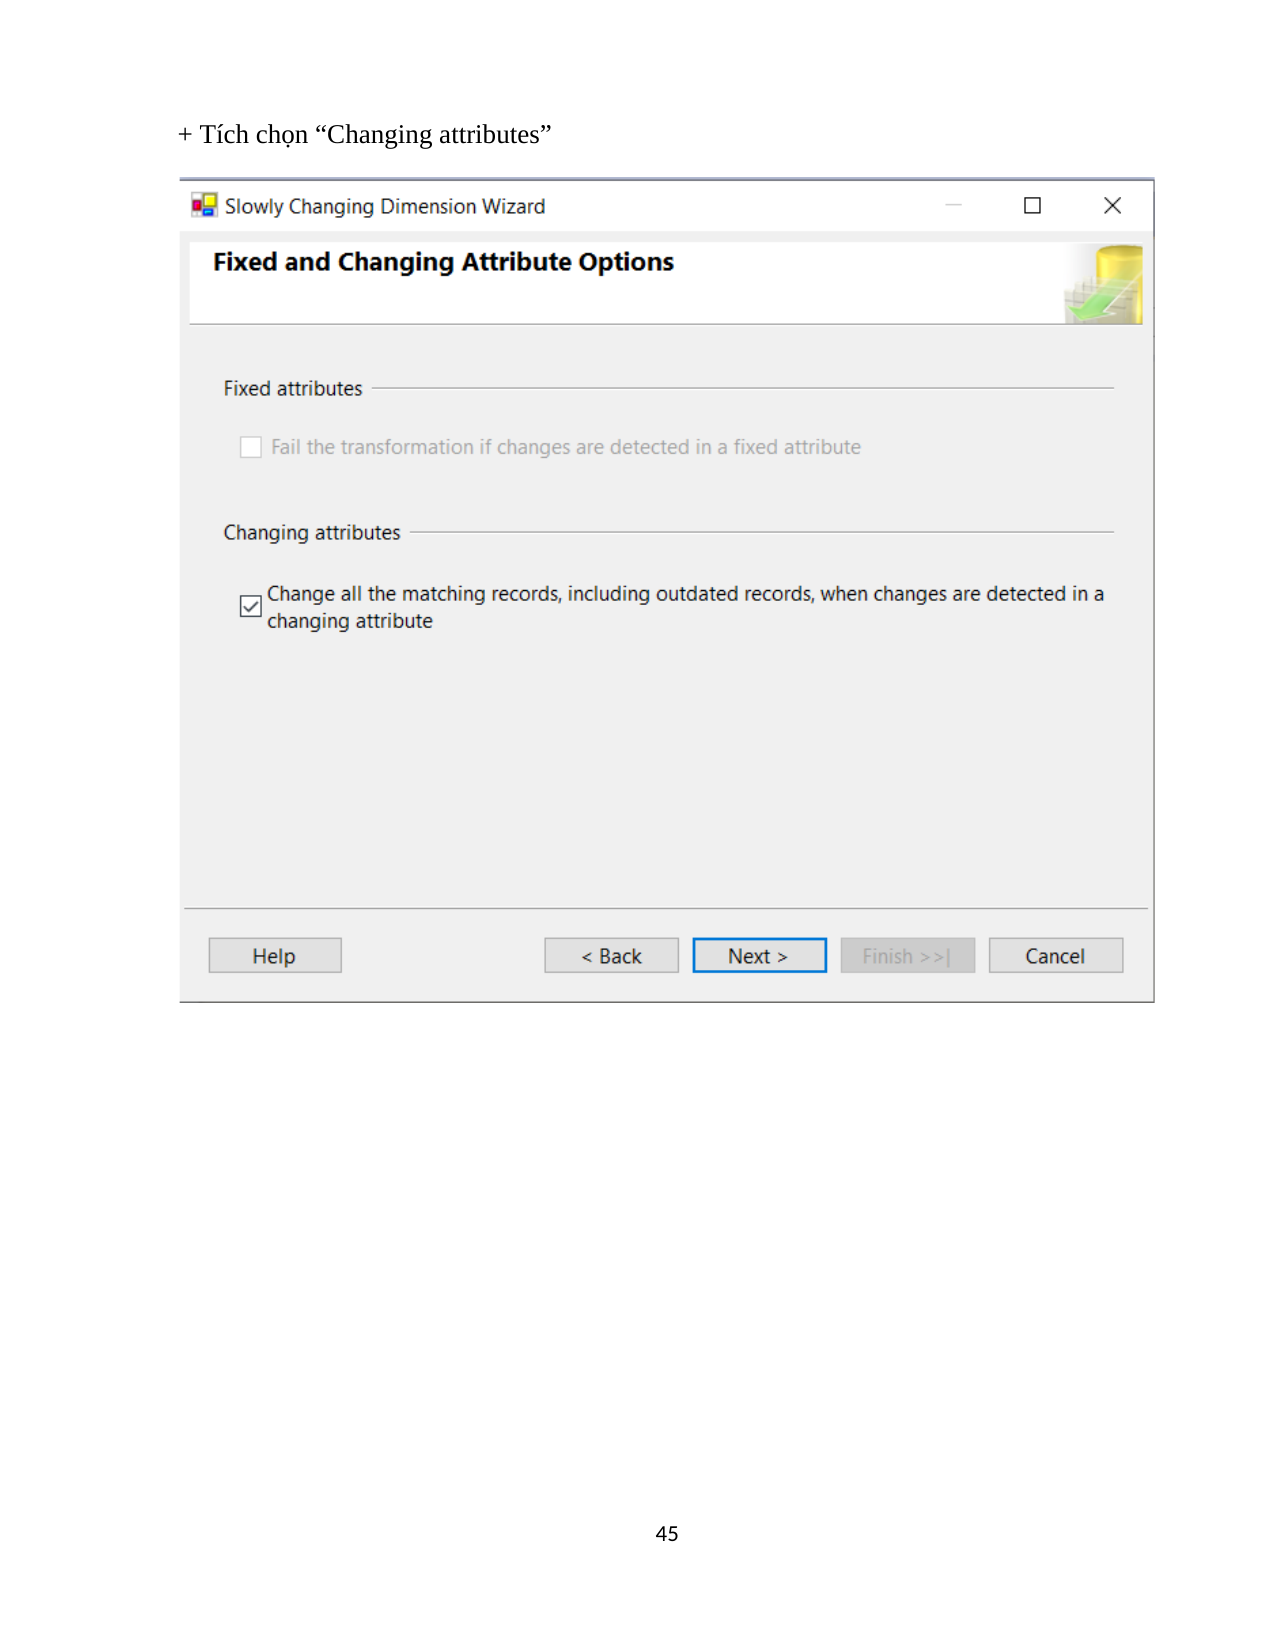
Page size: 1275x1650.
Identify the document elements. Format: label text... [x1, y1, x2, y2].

text + Tích chọn “Changing attributes” [177, 118, 1157, 149]
picture [179, 177, 1155, 1003]
